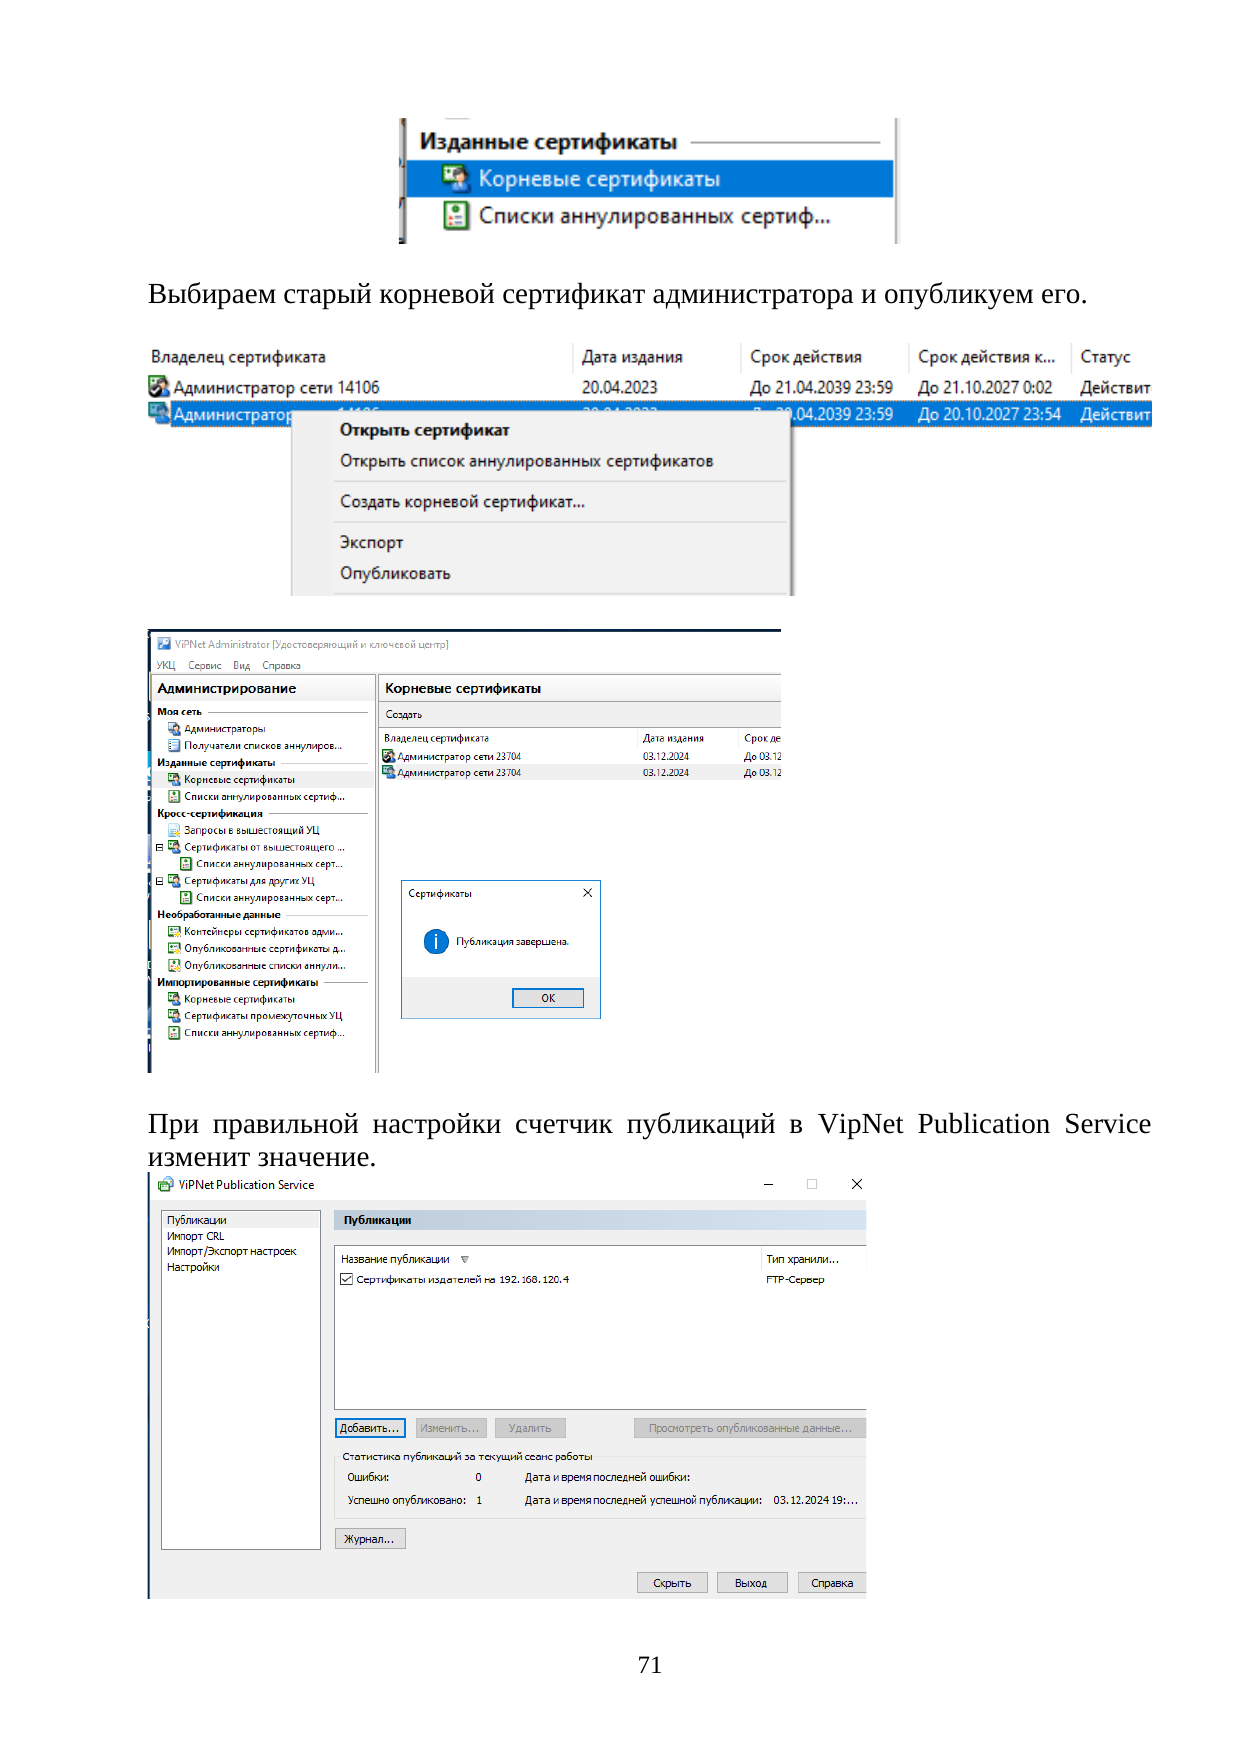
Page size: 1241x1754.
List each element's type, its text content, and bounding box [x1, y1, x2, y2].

picture [147, 343, 1152, 596]
text Выбираем старый корневой сертификат администратора и опубликуем его. [148, 277, 1152, 310]
picture [147, 629, 781, 1073]
text При правильной настройки счетчик публикаций в VipNet Publication Service изменит значение. [148, 1106, 1152, 1173]
picture [398, 118, 901, 244]
picture [147, 1172, 867, 1599]
